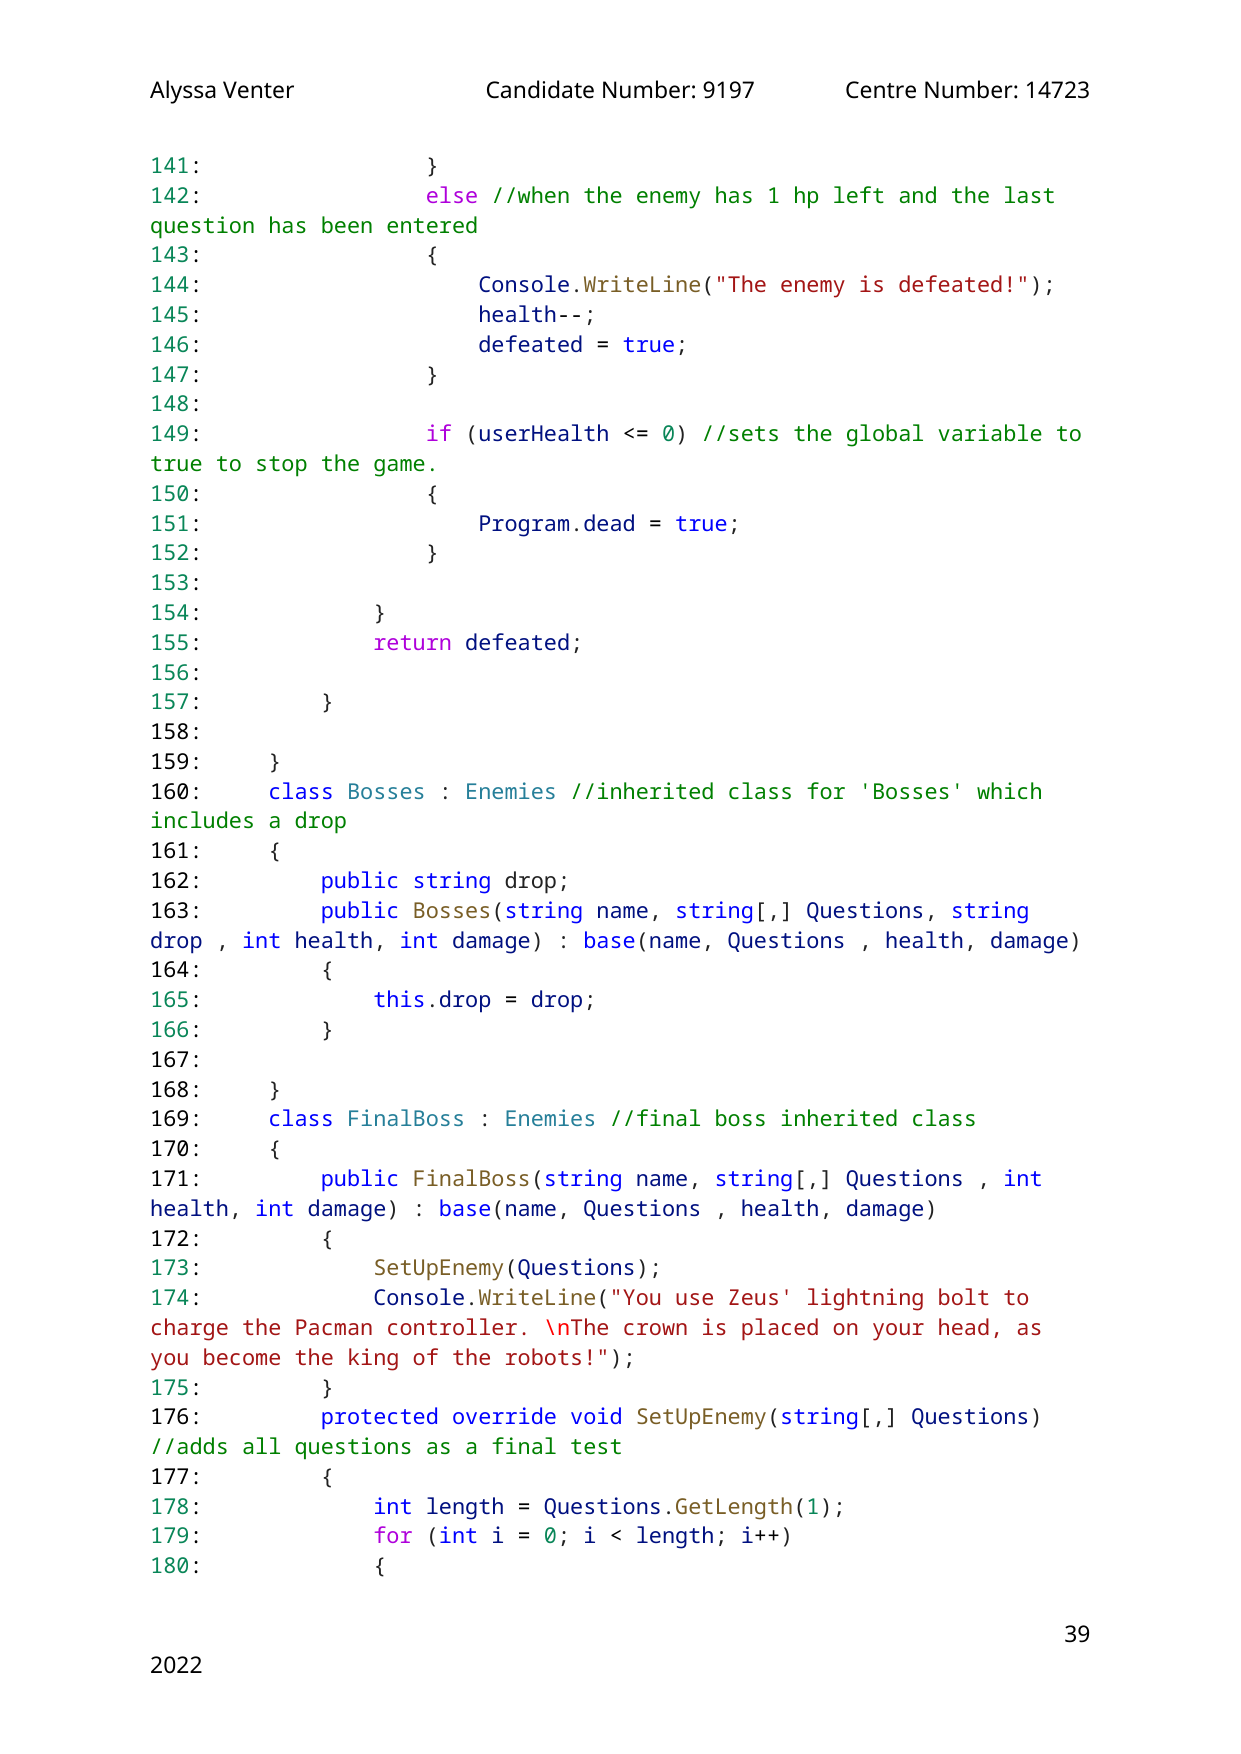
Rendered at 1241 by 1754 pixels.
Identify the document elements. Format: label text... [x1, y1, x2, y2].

text 149: if (userHealth <= 0) //sets the global variable to true to stop the game. [150, 418, 1090, 478]
text 142: else //when the enemy has 1 hp left and the last question has been entered [150, 180, 1090, 239]
text 148: [150, 388, 1090, 418]
text 156: [150, 656, 1090, 686]
text 172: { [150, 1222, 1090, 1252]
text 143: { [150, 239, 1090, 269]
text 164: { [150, 954, 1090, 984]
text 173: SetUpEnemy(Questions); [150, 1252, 1090, 1282]
text 151: Program.dead = true; [150, 507, 1090, 537]
text 145: health--; [150, 299, 1090, 329]
text 161: { [150, 835, 1090, 865]
text 171: public FinalBoss(string name, string[,] Questions , int health, int damage) : base(name, Questions , health, damage) [150, 1163, 1090, 1222]
text 159: } [150, 746, 1090, 776]
text 174: Console.WriteLine("You use Zeus' lightning bolt to charge the Pacman controller. \nThe crown is placed on your head, as you become the king of the robots!"); [150, 1282, 1090, 1371]
text 160: class Bosses : Enemies //inherited class for 'Bosses' which includes a drop [150, 776, 1090, 835]
text 153: [150, 567, 1090, 597]
text 167: [150, 1044, 1090, 1073]
text 150: { [150, 478, 1090, 507]
text 178: int length = Questions.GetLength(1); [150, 1491, 1090, 1520]
text 169: class FinalBoss : Enemies //final boss inherited class [150, 1103, 1090, 1133]
text 162: public string drop; [150, 865, 1090, 895]
text 144: Console.WriteLine("The enemy is defeated!"); [150, 269, 1090, 299]
text 179: for (int i = 0; i < length; i++) [150, 1520, 1090, 1550]
text 155: return defeated; [150, 627, 1090, 656]
text 177: { [150, 1461, 1090, 1491]
text 180: { [150, 1550, 1090, 1580]
text 165: this.drop = drop; [150, 984, 1090, 1014]
text 175: } [150, 1371, 1090, 1401]
text 157: } [150, 686, 1090, 716]
text 168: } [150, 1073, 1090, 1103]
text 166: } [150, 1014, 1090, 1044]
text 141: } [150, 150, 1090, 180]
text 146: defeated = true; [150, 329, 1090, 358]
text 152: } [150, 537, 1090, 567]
text 163: public Bosses(string name, string[,] Questions, string drop , int health, int damage) : base(name, Questions , health, damage) [150, 895, 1090, 954]
text 176: protected override void SetUpEnemy(string[,] Questions) //adds all questions as a final test [150, 1401, 1090, 1461]
text 158: [150, 716, 1090, 746]
text 154: } [150, 597, 1090, 627]
text 170: { [150, 1133, 1090, 1163]
text 147: } [150, 358, 1090, 388]
